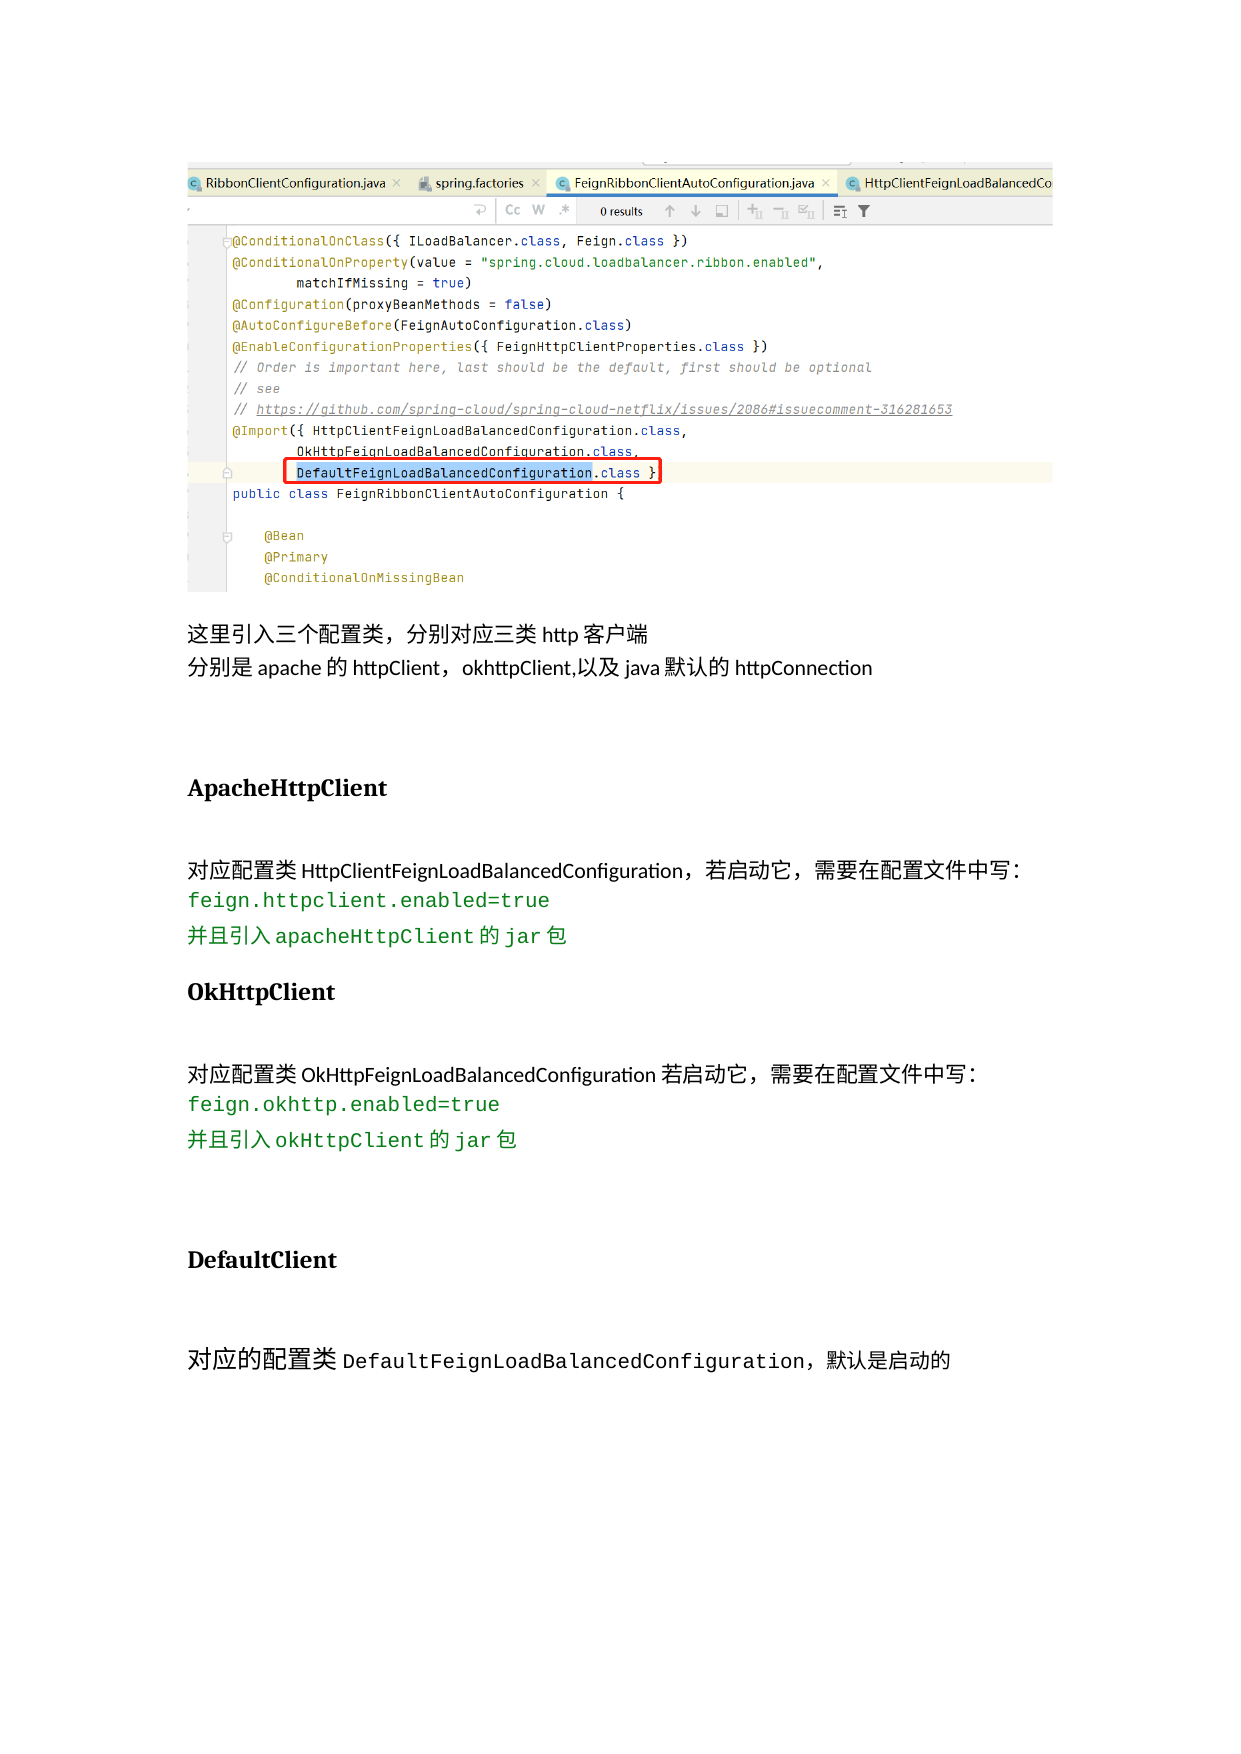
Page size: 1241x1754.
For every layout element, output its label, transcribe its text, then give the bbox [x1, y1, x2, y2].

text 并且引入apacheHttpClient的jar包 [187, 918, 1053, 951]
text 分别是apache的httpClient，okhttpClient,以及java默认的httpConnection [187, 649, 1053, 682]
text 并且引入okHttpClient的jar包 [187, 1122, 1053, 1154]
text 对应配置类HttpClientFeignLoadBalancedConfiguration，若启动它，需要在配置文件中写： [187, 853, 1053, 886]
subtitle ApacheHttpClient [187, 772, 1053, 804]
picture [187, 162, 1053, 592]
subtitle OkHttpClient [187, 976, 1053, 1008]
text feign.httpclient.enabled=true [187, 886, 1053, 918]
text feign.okhttp.enabled=true [187, 1089, 1053, 1122]
text 对应的配置类DefaultFeignLoadBalancedConfiguration，默认是启动的 [187, 1325, 1053, 1390]
subtitle DefaultClient [187, 1244, 1053, 1277]
text 这里引入三个配置类，分别对应三类http客户端 [187, 617, 1053, 649]
text 对应配置类OkHttpFeignLoadBalancedConfiguration若启动它，需要在配置文件中写： [187, 1057, 1053, 1089]
